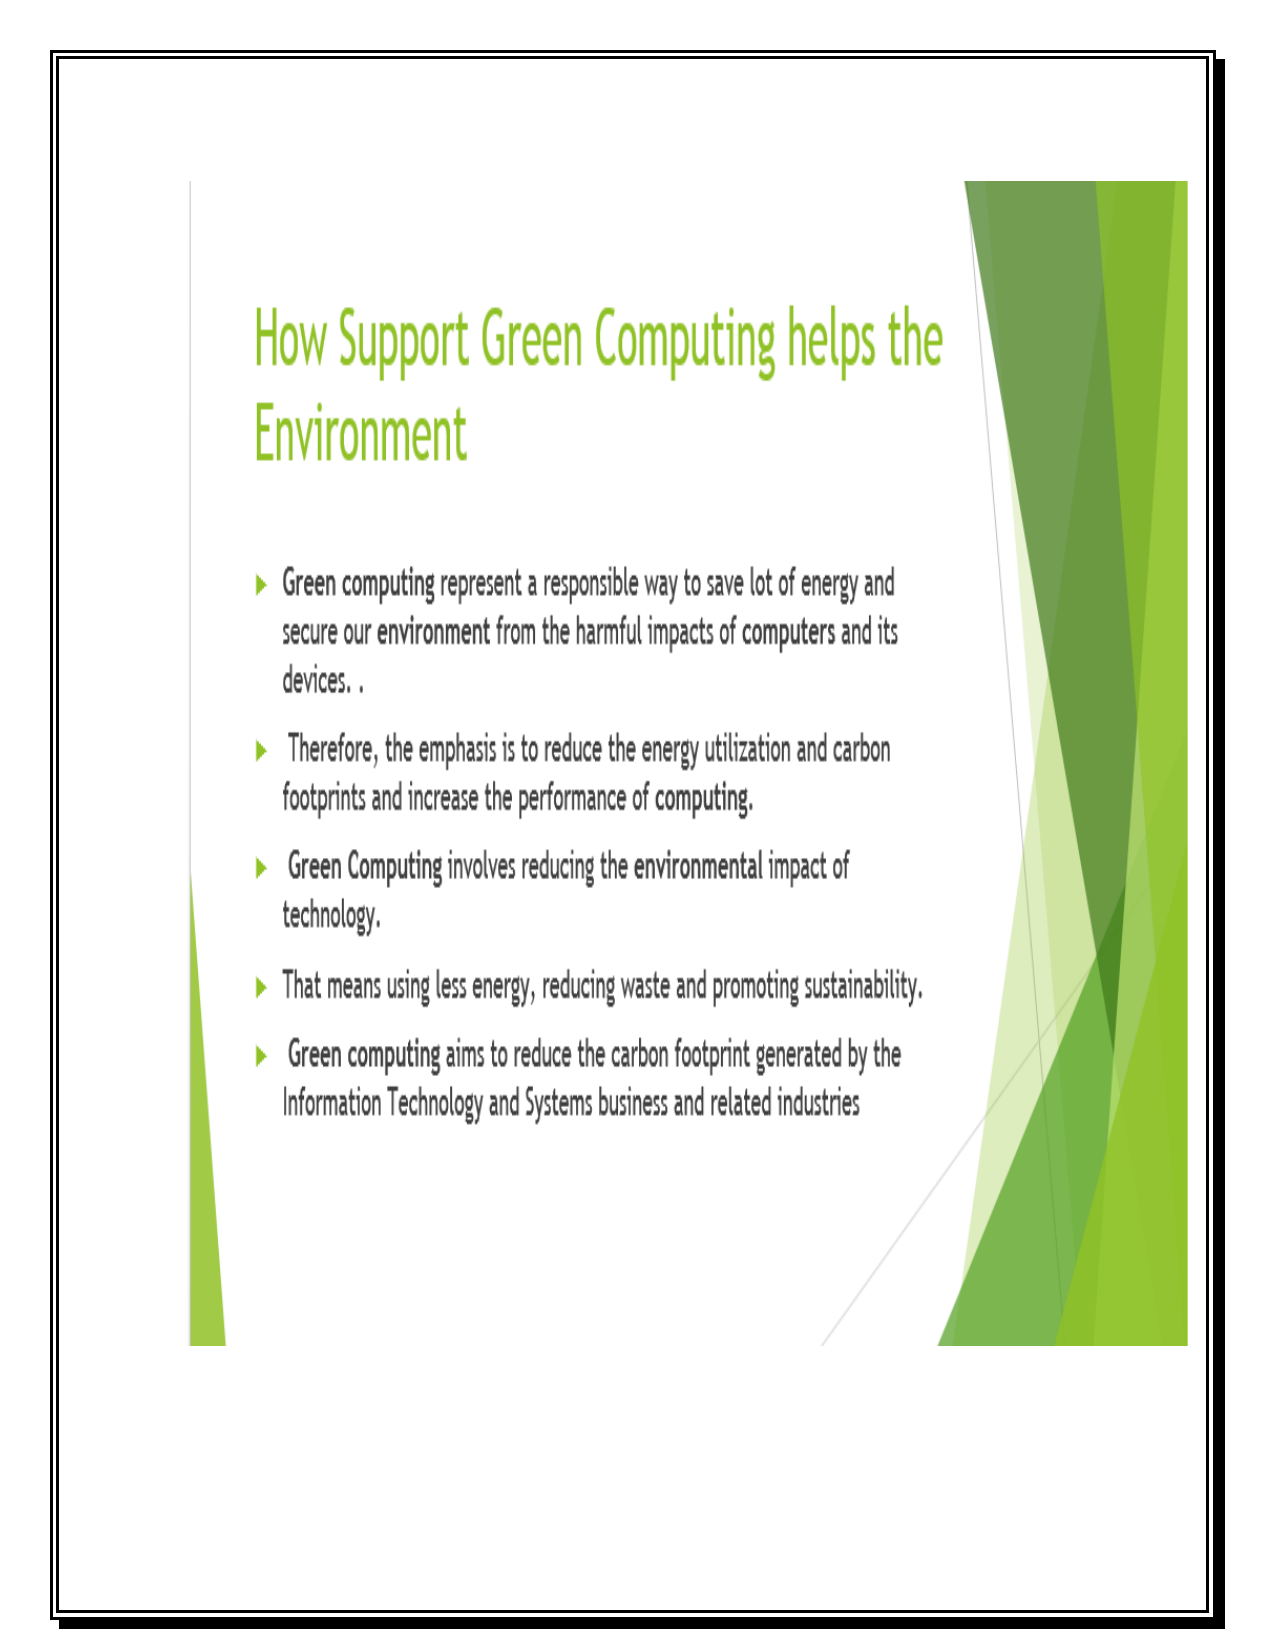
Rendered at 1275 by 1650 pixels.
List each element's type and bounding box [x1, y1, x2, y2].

picture [187, 181, 1188, 1346]
